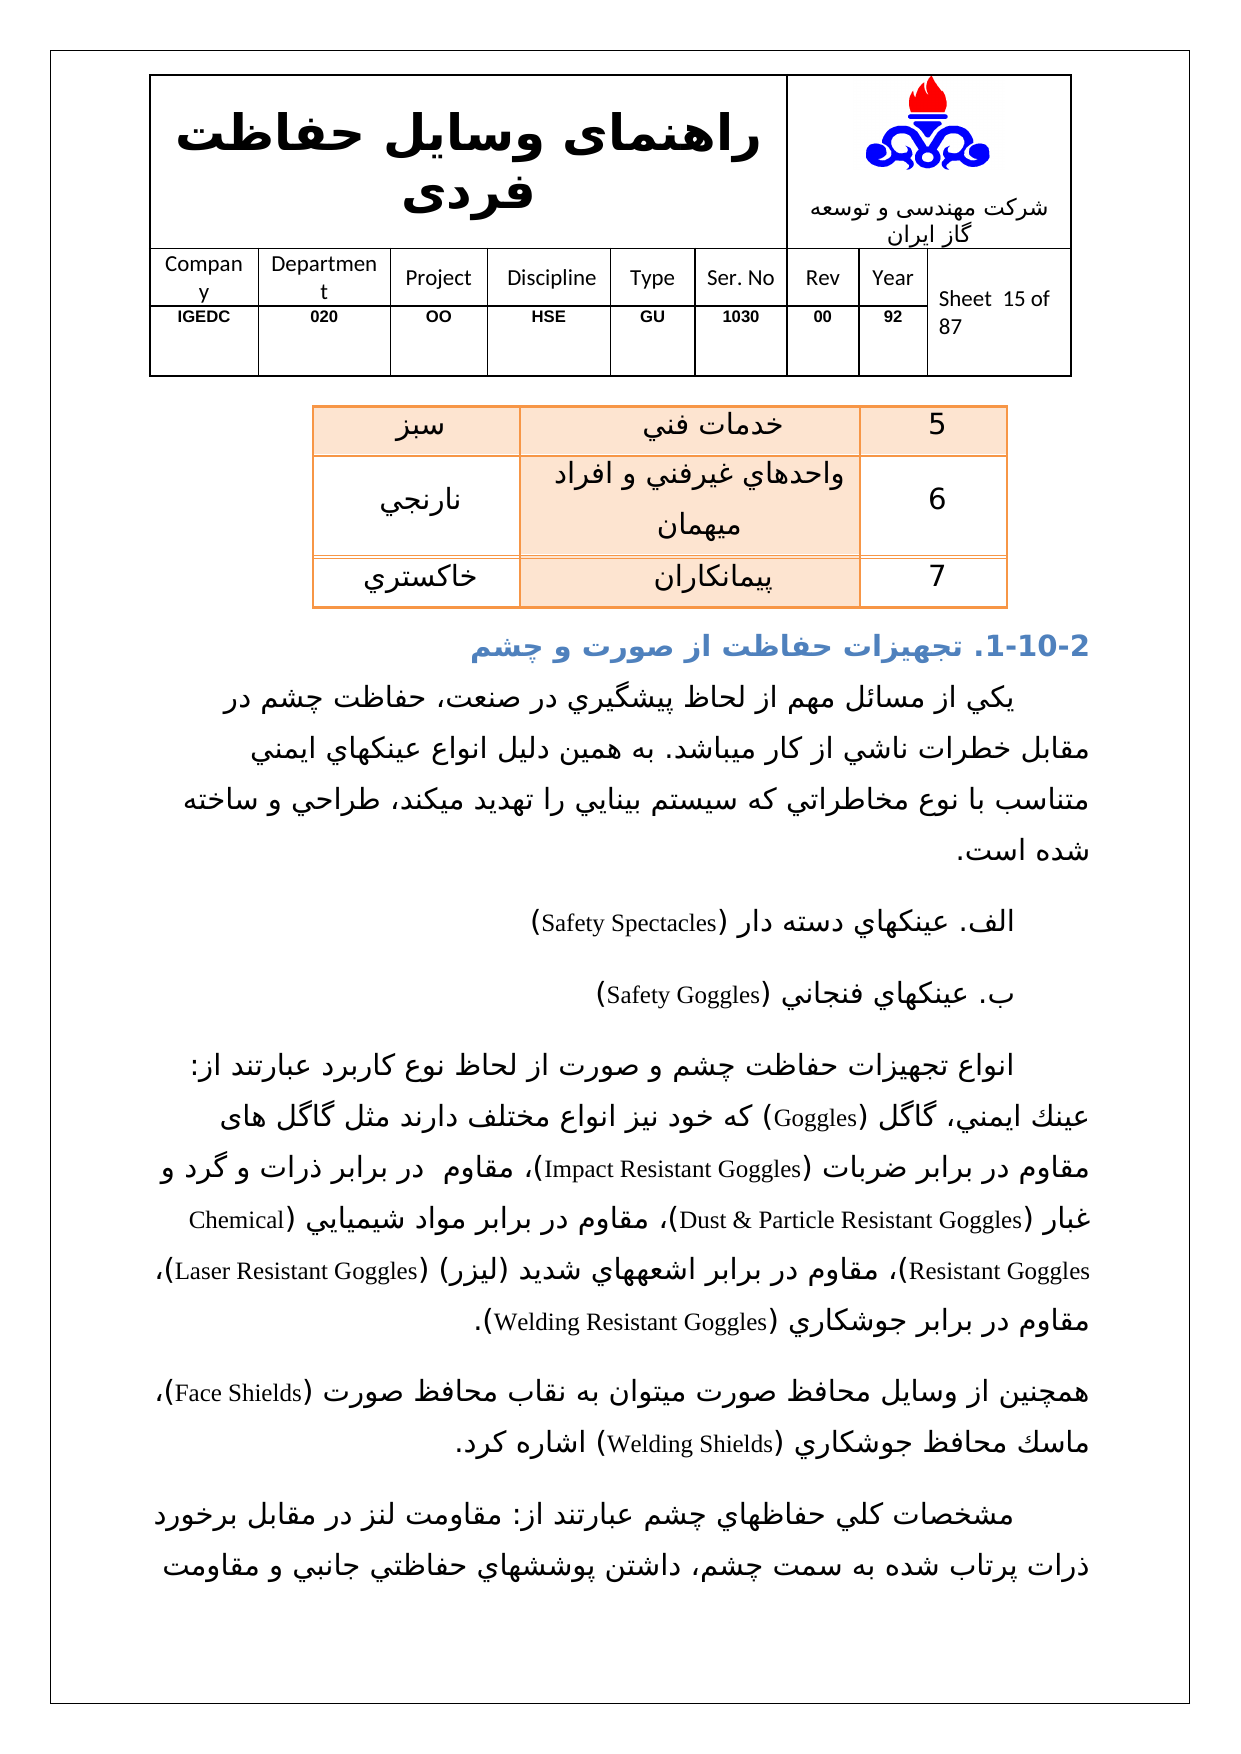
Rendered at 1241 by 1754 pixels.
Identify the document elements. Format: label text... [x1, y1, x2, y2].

table_cell واحدهاي غيرفني و افراد ميهمان [521, 457, 859, 554]
table_cell پيمانكاران [521, 559, 859, 606]
picture [853, 76, 1005, 170]
table_cell 7 [861, 559, 1006, 606]
table_cell خاكستري [314, 559, 519, 606]
text ب. عينكهاي فنجاني (Safety Goggles) [150, 977, 1015, 1011]
subtitle 1-10-2. تجهيزات حفاظت از صورت و چشم [150, 629, 1090, 663]
text انواع تجهيزات حفاظت چشم و صورت از لحاظ نوع كاربرد عبارتند از:‌ عينك ايمني، گاگل (Goggles) كه خود نيز انواع مختلف دارند مثل گاگل های مقاوم در برابر ضربات (Impact Resistant Goggles)، مقاوم در برابر ذرات و گرد و غبار (Dust & Particle Resistant Goggles)، مقاوم در برابر مواد شيميايي (Chemical Resistant Goggles)، مقاوم در برابر اشعههاي شديد (ليزر) (Laser Resistant Goggles)، مقاوم در برابر جوشكاري (Welding Resistant Goggles). [150, 1048, 1090, 1337]
table_cell 5 [861, 408, 1006, 454]
table_cell خدمات فني [521, 408, 859, 454]
text الف. عينكهاي دسته دار (Safety Spectacles) [150, 905, 1015, 939]
table_cell 6 [861, 457, 1006, 554]
text يكي از مسائل مهم از لحاظ پيشگيري در صنعت، حفاظت چشم در مقابل خطرات ناشي از كار ميباشد. به همين دليل انواع عينكهاي ايمني متناسب با نوع مخاطراتي كه سيستم بينايي را تهديد ميكند، طراحي و ساخته شده است. [150, 680, 1090, 867]
text همچنين از وسايل محافظ صورت ميتوان به نقاب محافظ صورت (Face Shields)، ماسك محافظ جوشكاري (Welding Shields) اشاره كرد. [150, 1375, 1090, 1460]
table_cell نارنجي [314, 457, 519, 554]
table_cell سبز [314, 408, 519, 454]
